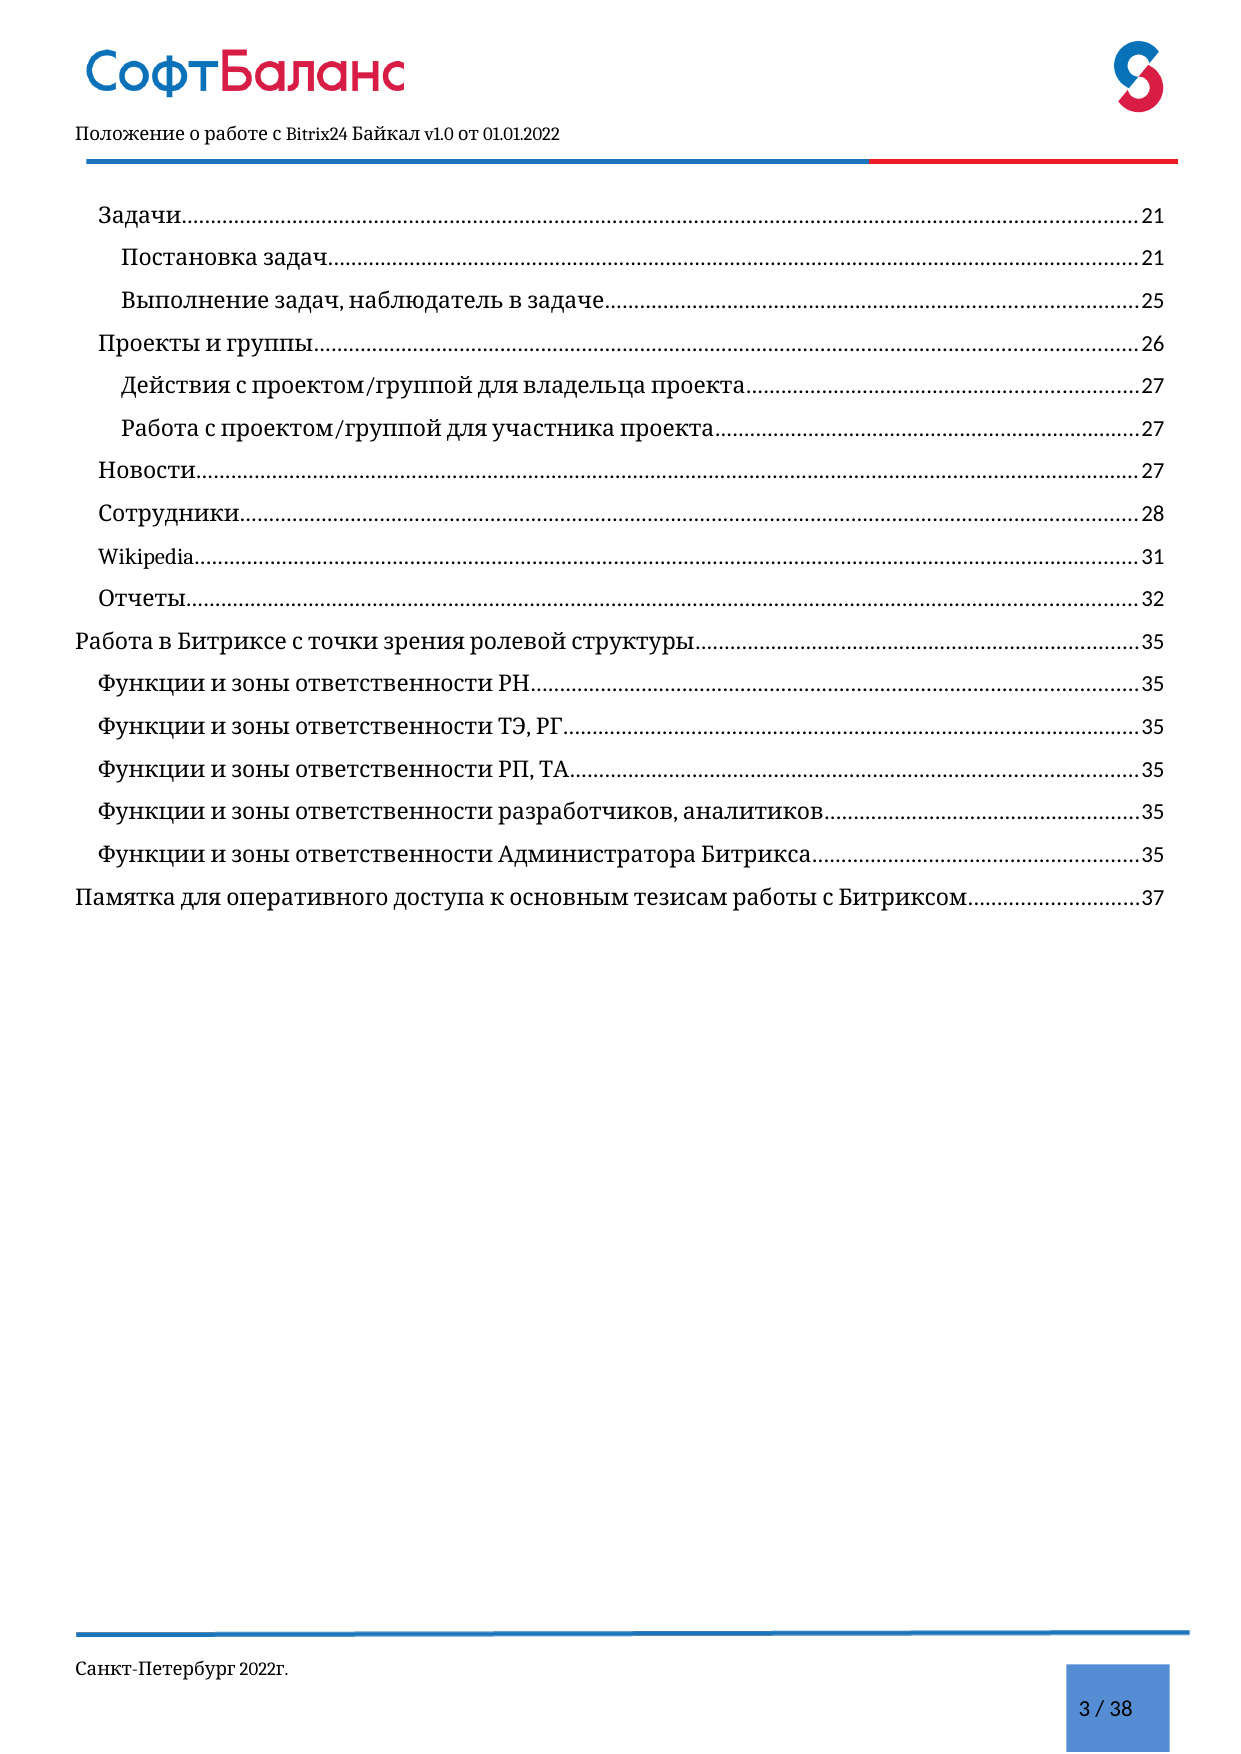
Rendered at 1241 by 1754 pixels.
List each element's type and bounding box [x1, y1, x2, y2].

picture [1095, 32, 1183, 121]
picture [75, 1630, 1192, 1637]
picture [75, 39, 414, 108]
